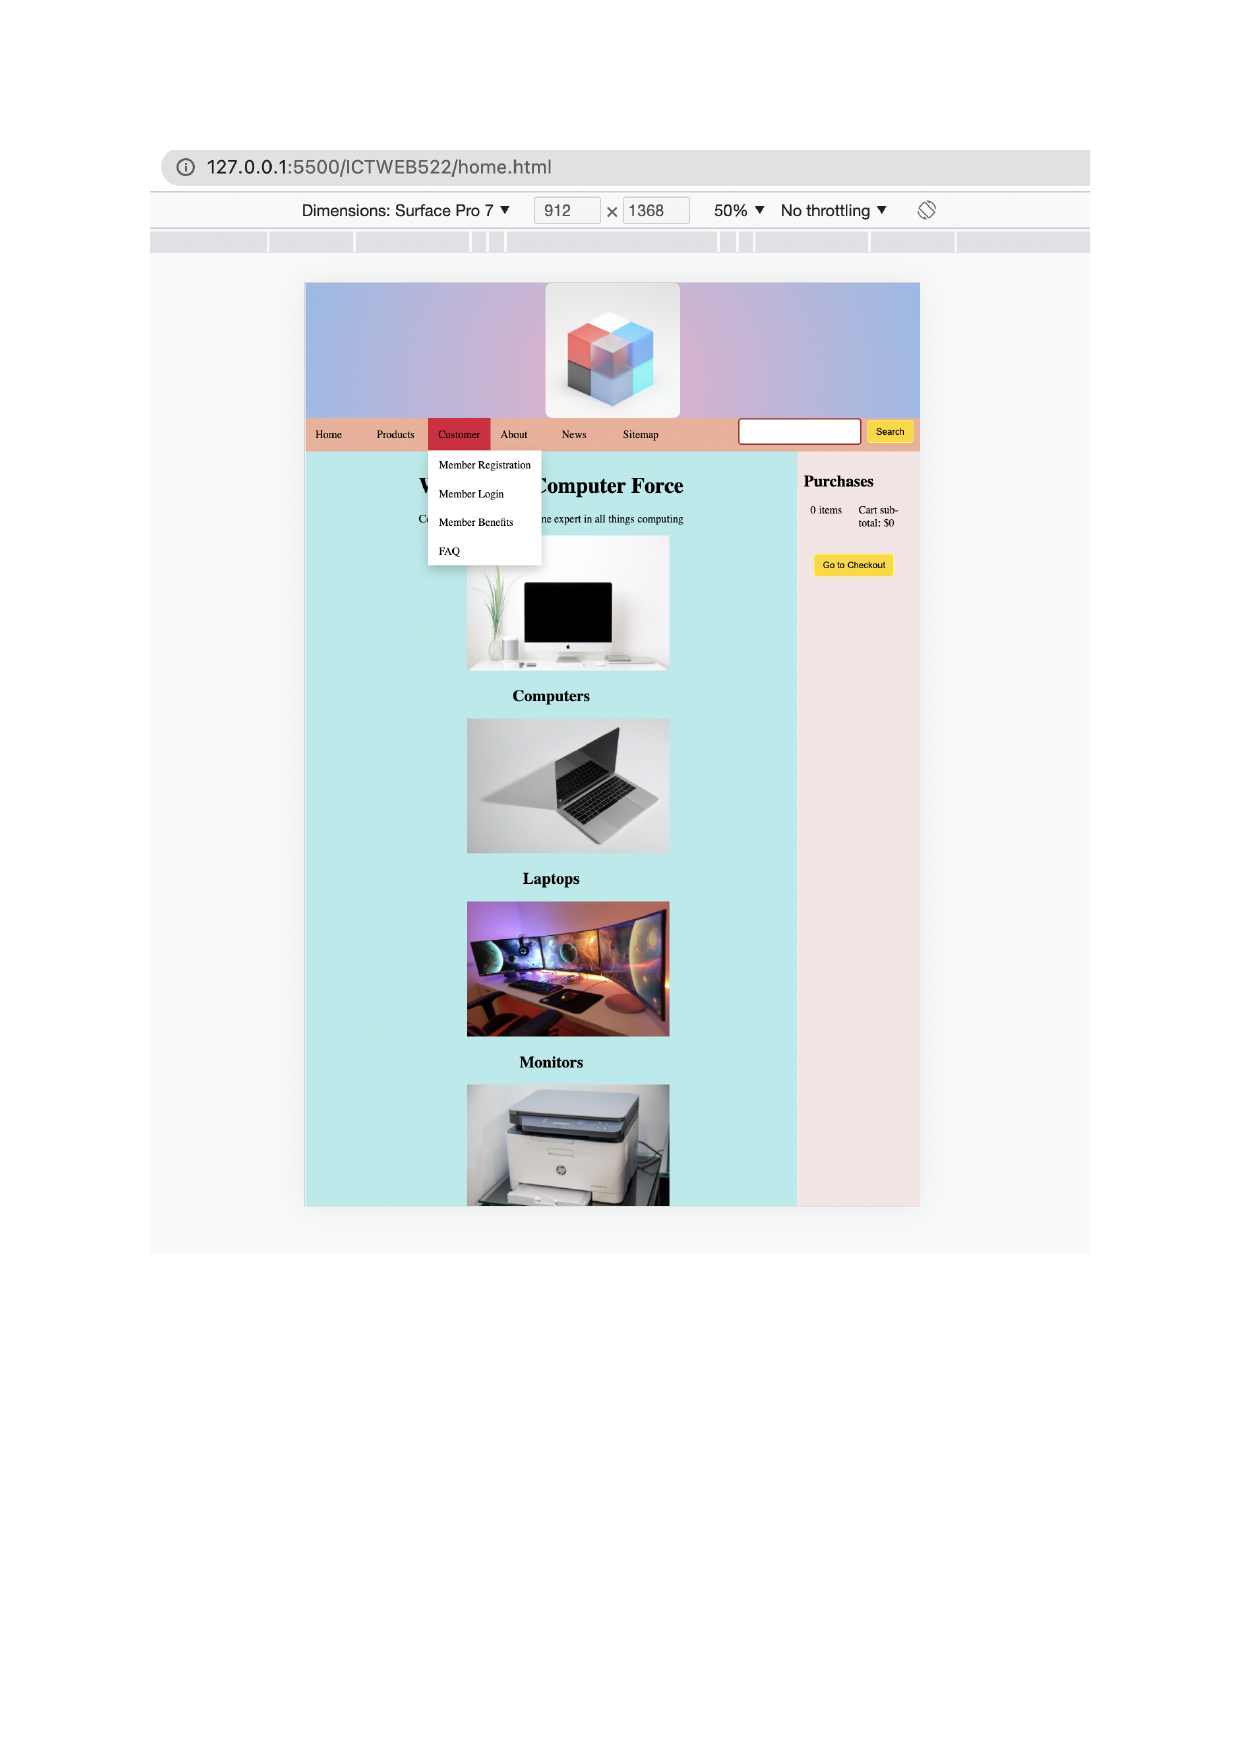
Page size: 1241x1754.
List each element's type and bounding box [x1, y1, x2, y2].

picture [150, 150, 1091, 1254]
